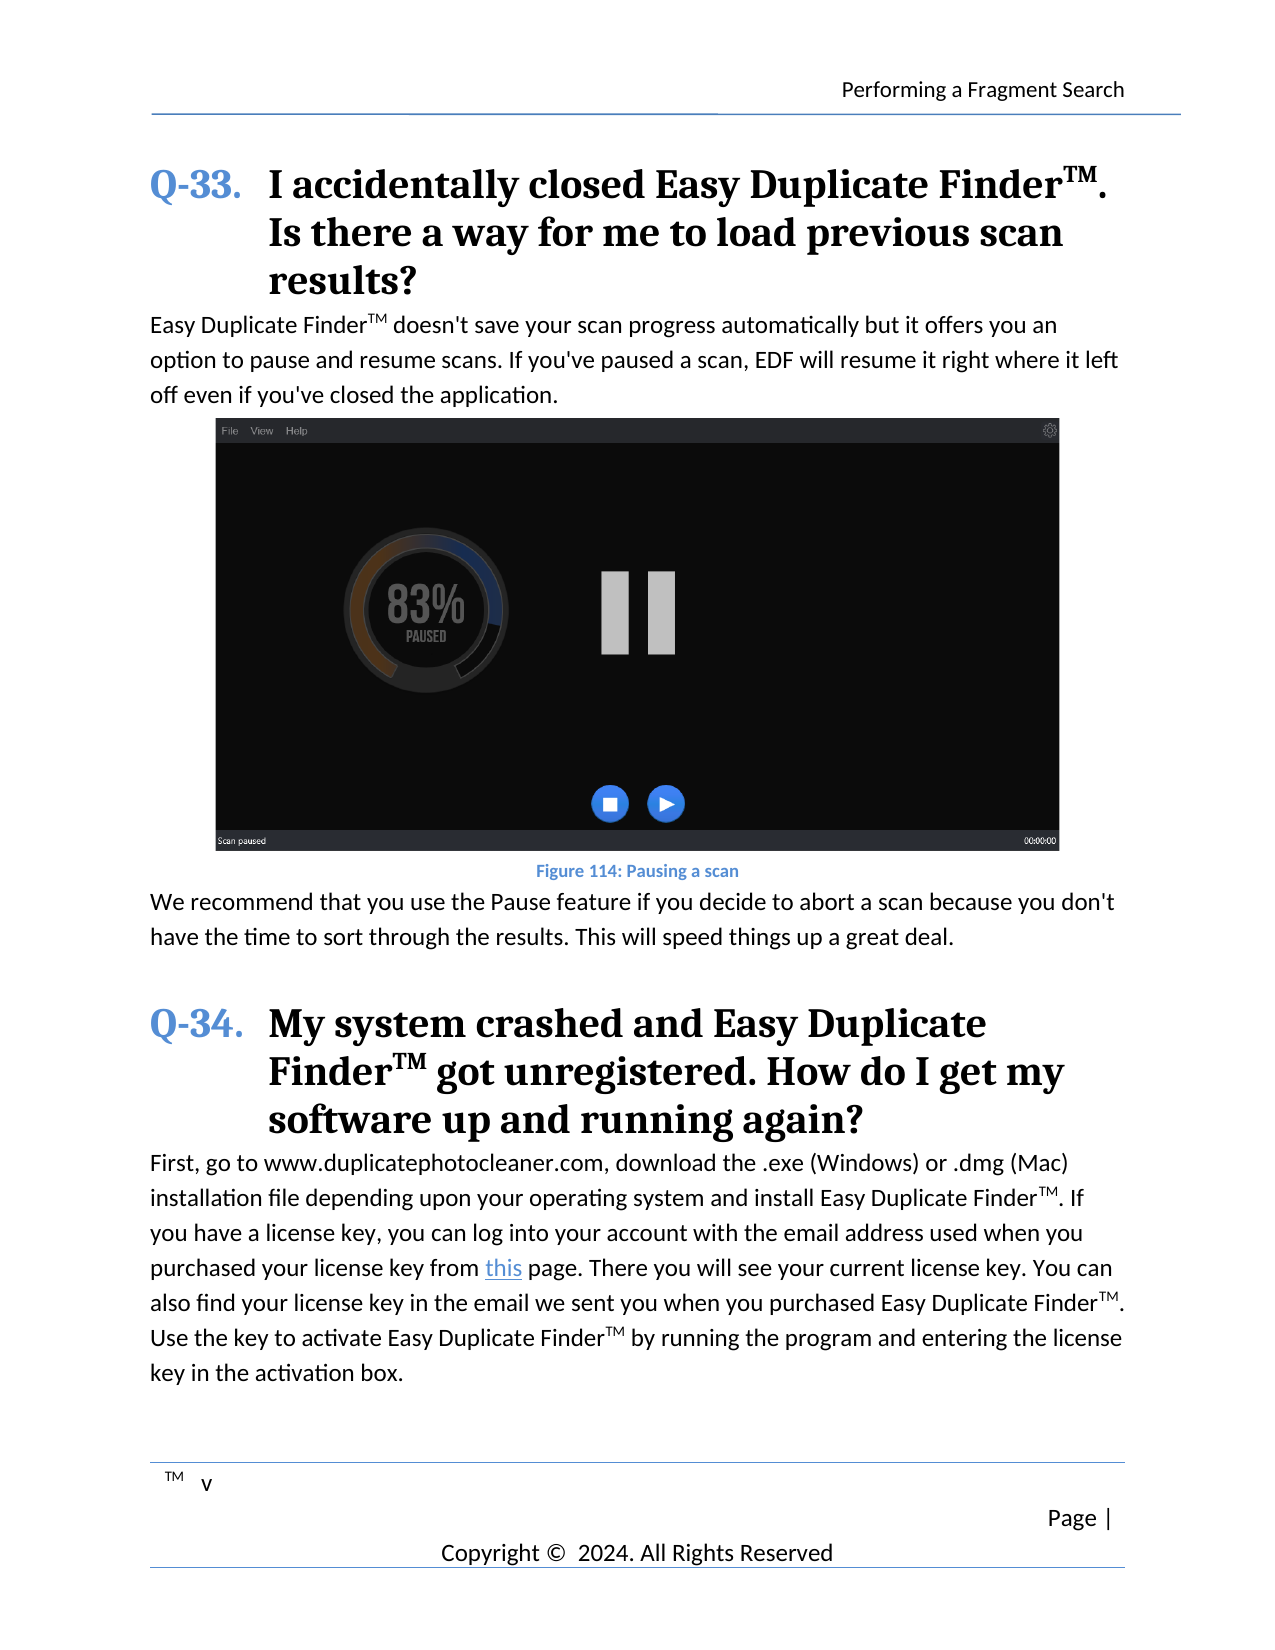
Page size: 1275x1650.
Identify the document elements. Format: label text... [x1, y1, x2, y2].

text We recommend that you use the Pause feature if you decide to abort a scan because you don't have the time to sort through the results. This will speed things up a great deal. [150, 886, 1125, 952]
text I accidentally closed Easy Duplicate FinderTM. Is there a way for me to load previous scan results? [150, 161, 1125, 305]
text Figure 114: Pausing a scan [150, 859, 1125, 882]
picture [215, 418, 1060, 851]
text My system crashed and Easy Duplicate FinderTM got unregistered. How do I get my software up and running again? [150, 1000, 1125, 1143]
text Easy Duplicate FinderTM doesn't save your scan progress automatically but it offers you an option to pause and resume scans. If you've paused a scan, EDF will resume it right where it left off even if you've closed the application. [150, 309, 1125, 409]
text First, go to www.duplicatephotocleaner.com, download the .exe (Windows) or .dmg (Mac) installation file depending upon your operating system and install Easy Duplicate FinderTM. If you have a license key, you can log into your account with the email address used when you purchased your license key from this page. There you will see your current license key. You can also find your license key in the email we sent you when you purchased Easy Duplicate FinderTM. Use the key to activate Easy Duplicate FinderTM by running the program and entering the license key in the activation box. [150, 1148, 1125, 1388]
